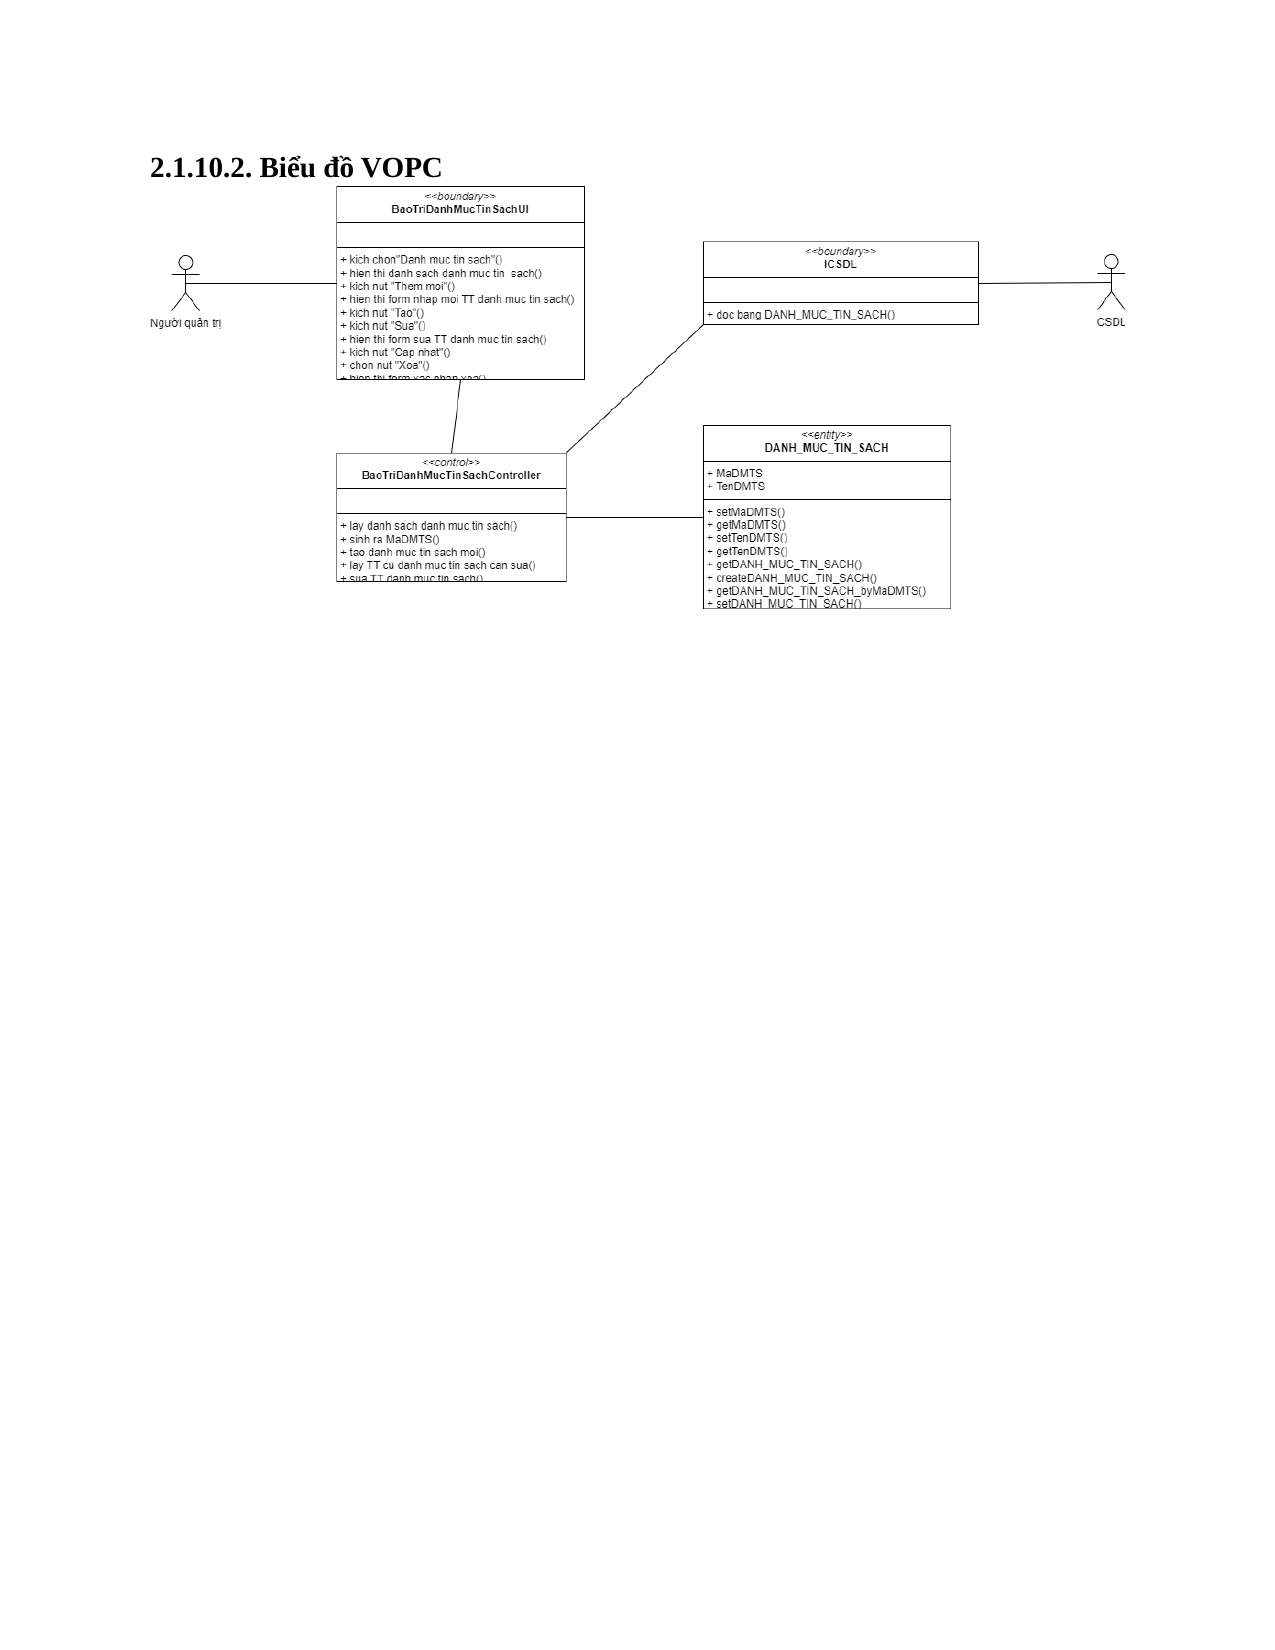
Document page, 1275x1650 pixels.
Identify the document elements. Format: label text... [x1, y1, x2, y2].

picture [150, 186, 1125, 609]
subtitle 2.1.10.2. Biểu đồ VOPC [150, 150, 1125, 183]
